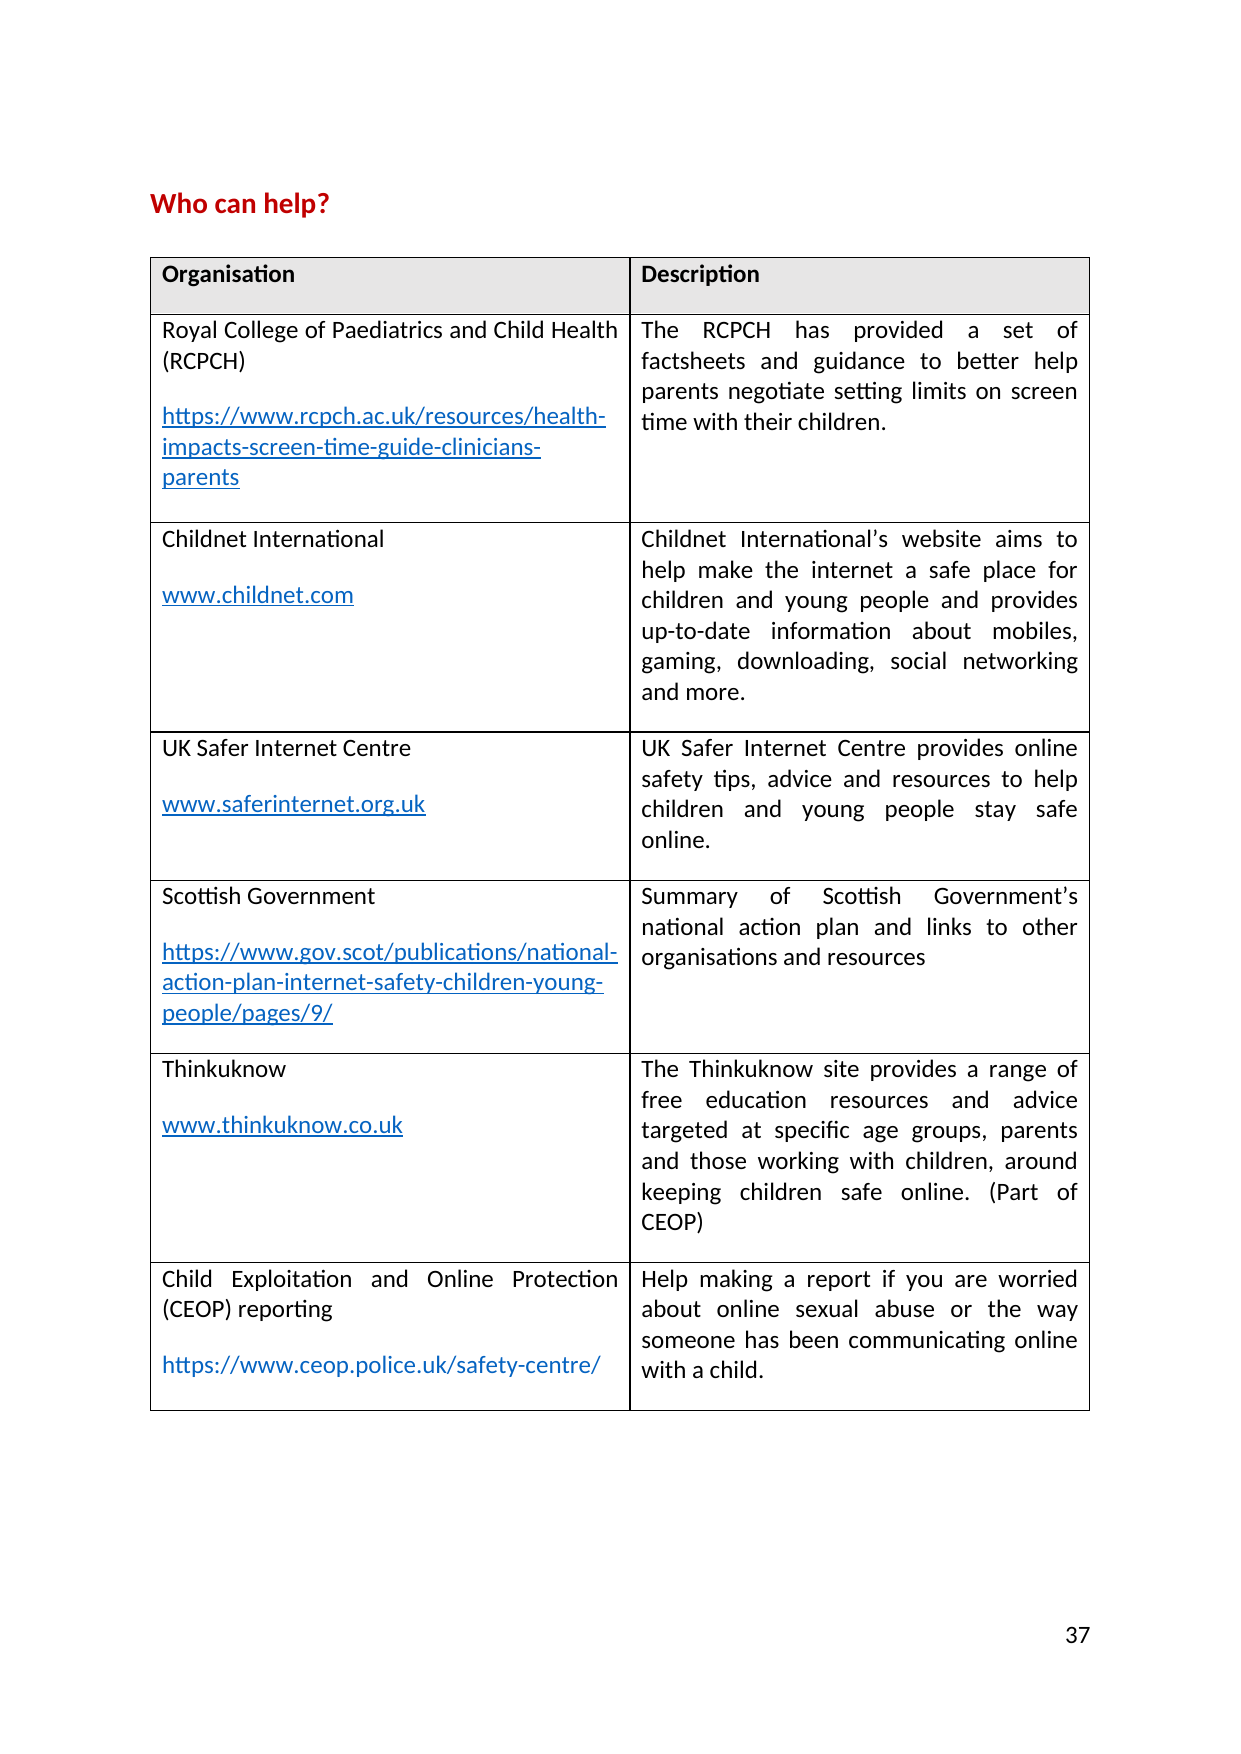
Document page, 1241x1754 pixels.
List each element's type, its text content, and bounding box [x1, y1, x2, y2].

table_cell Thinkuknow www.thinkuknow.co.uk [151, 1054, 629, 1262]
table_cell UK Safer Internet Centre provides online safety tips, advice and resources to help children and young people stay safe online. [631, 733, 1089, 879]
table_cell UK Safer Internet Centre www.saferinternet.org.uk [151, 733, 629, 879]
table_cell Summary of Scottish Government’s national action plan and links to other organisations and resources [631, 881, 1089, 1053]
text Who can help? [150, 150, 1090, 221]
table_cell The RCPCH has provided a set of factsheets and guidance to better help parents negotiate setting limits on screen time with their children. [631, 315, 1089, 522]
table_header Description [631, 258, 1089, 313]
table_cell Childnet International’s website aims to help make the internet a safe place for children and young people and provides up-to-date information about mobiles, gaming, downloading, social networking and more. [631, 523, 1089, 731]
table_cell The Thinkuknow site provides a range of free education resources and advice targeted at specific age groups, parents and those working with children, around keeping children safe online. (Part of CEOP) [631, 1054, 1089, 1262]
table_cell Help making a report if you are worried about online sexual abuse or the way someone has been communicating online with a child. [631, 1263, 1089, 1410]
table_cell Childnet International www.childnet.com [151, 523, 629, 731]
table_cell Royal College of Paediatrics and Child Health (RCPCH) https://www.rcpch.ac.uk/resources/health-impacts-screen-time-guide-clinicians-parents [151, 315, 629, 522]
table_cell Child Exploitation and Online Protection (CEOP) reporting https://www.ceop.police.uk/safety-centre/ [151, 1263, 629, 1410]
table_cell Scottish Government https://www.gov.scot/publications/national-action-plan-internet-safety-children-young-people/pages/9/ [151, 881, 629, 1053]
table_header Organisation [151, 258, 629, 313]
